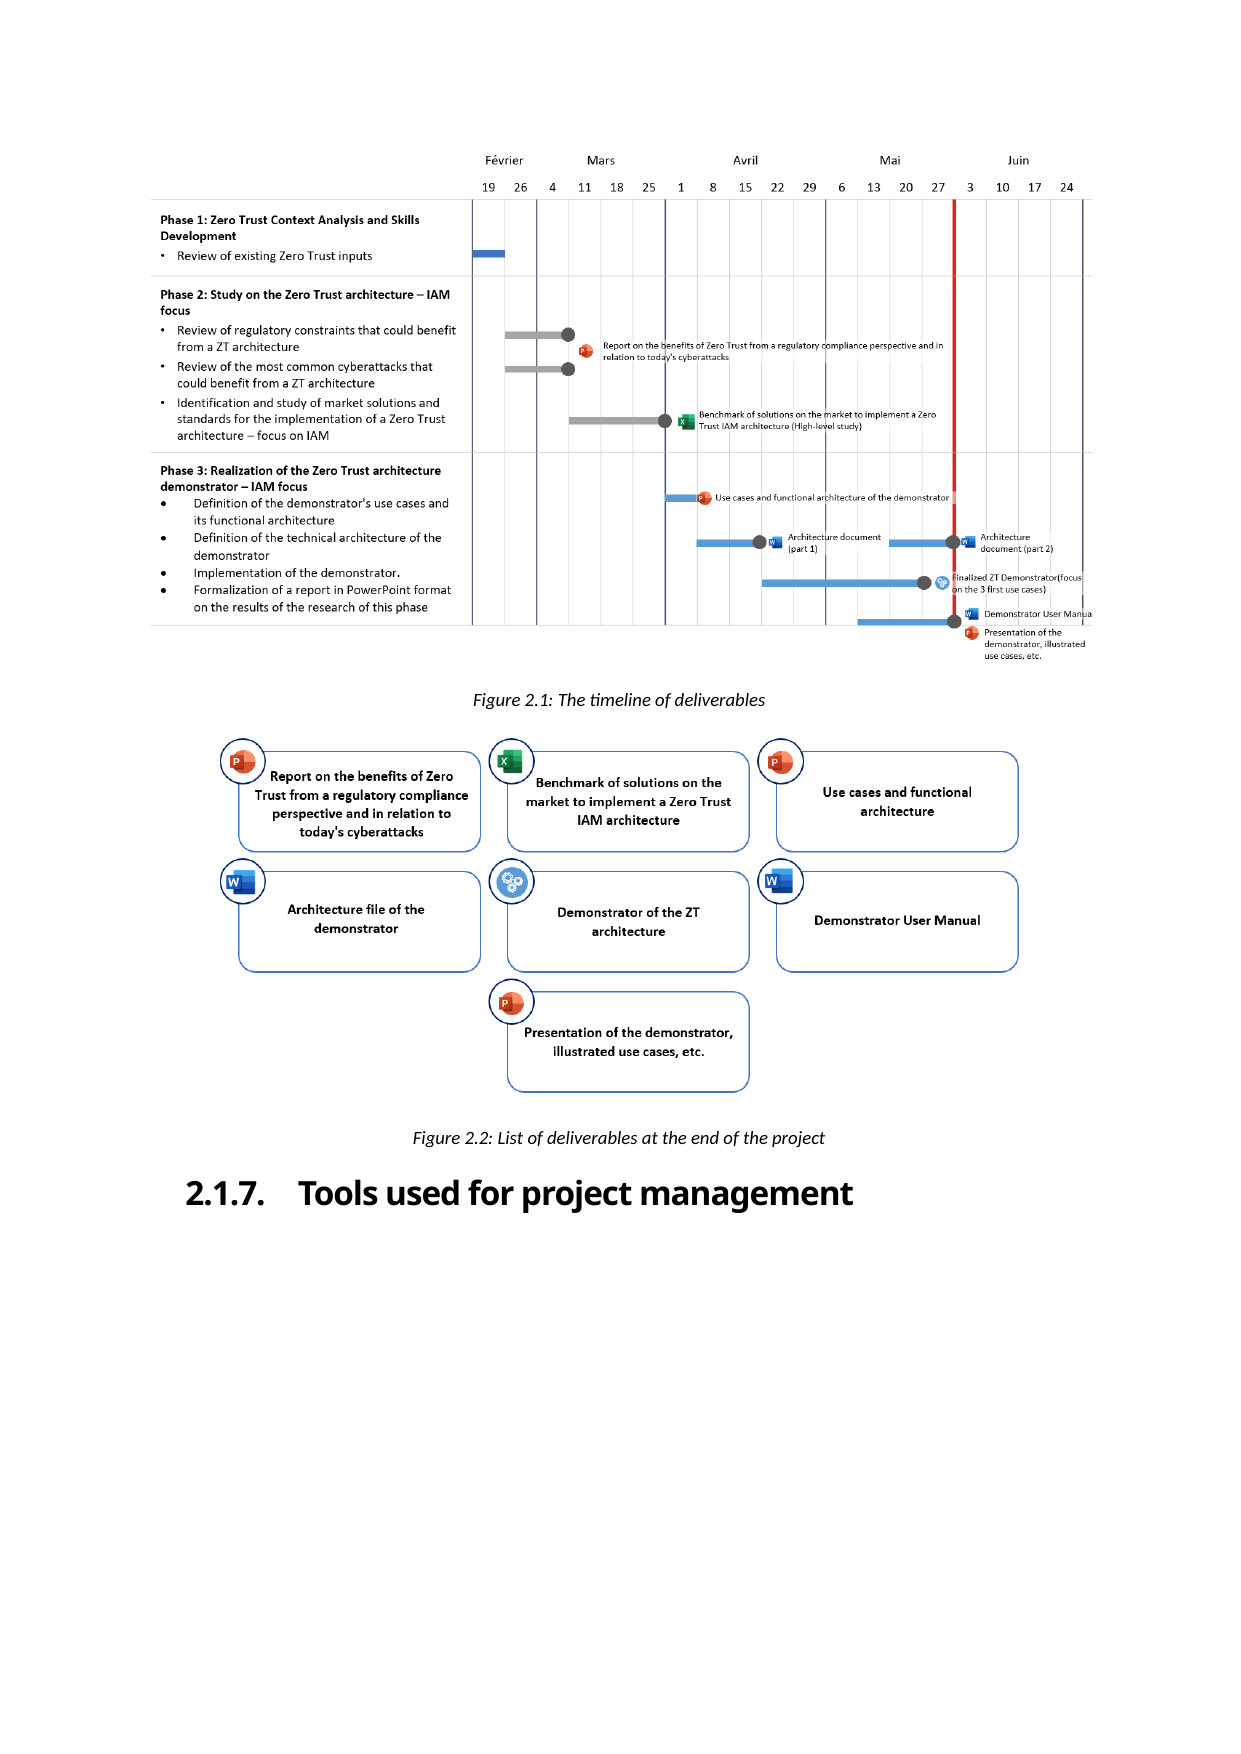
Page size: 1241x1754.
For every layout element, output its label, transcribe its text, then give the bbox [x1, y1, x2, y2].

picture [212, 732, 1028, 1099]
subtitle Tools used for project management [185, 1170, 1092, 1216]
text Figure 2.2: List of deliverables at the end of the project [148, 1126, 1092, 1149]
picture [148, 147, 1093, 661]
text Figure 2.1: The timeline of deliverables [148, 689, 1092, 712]
